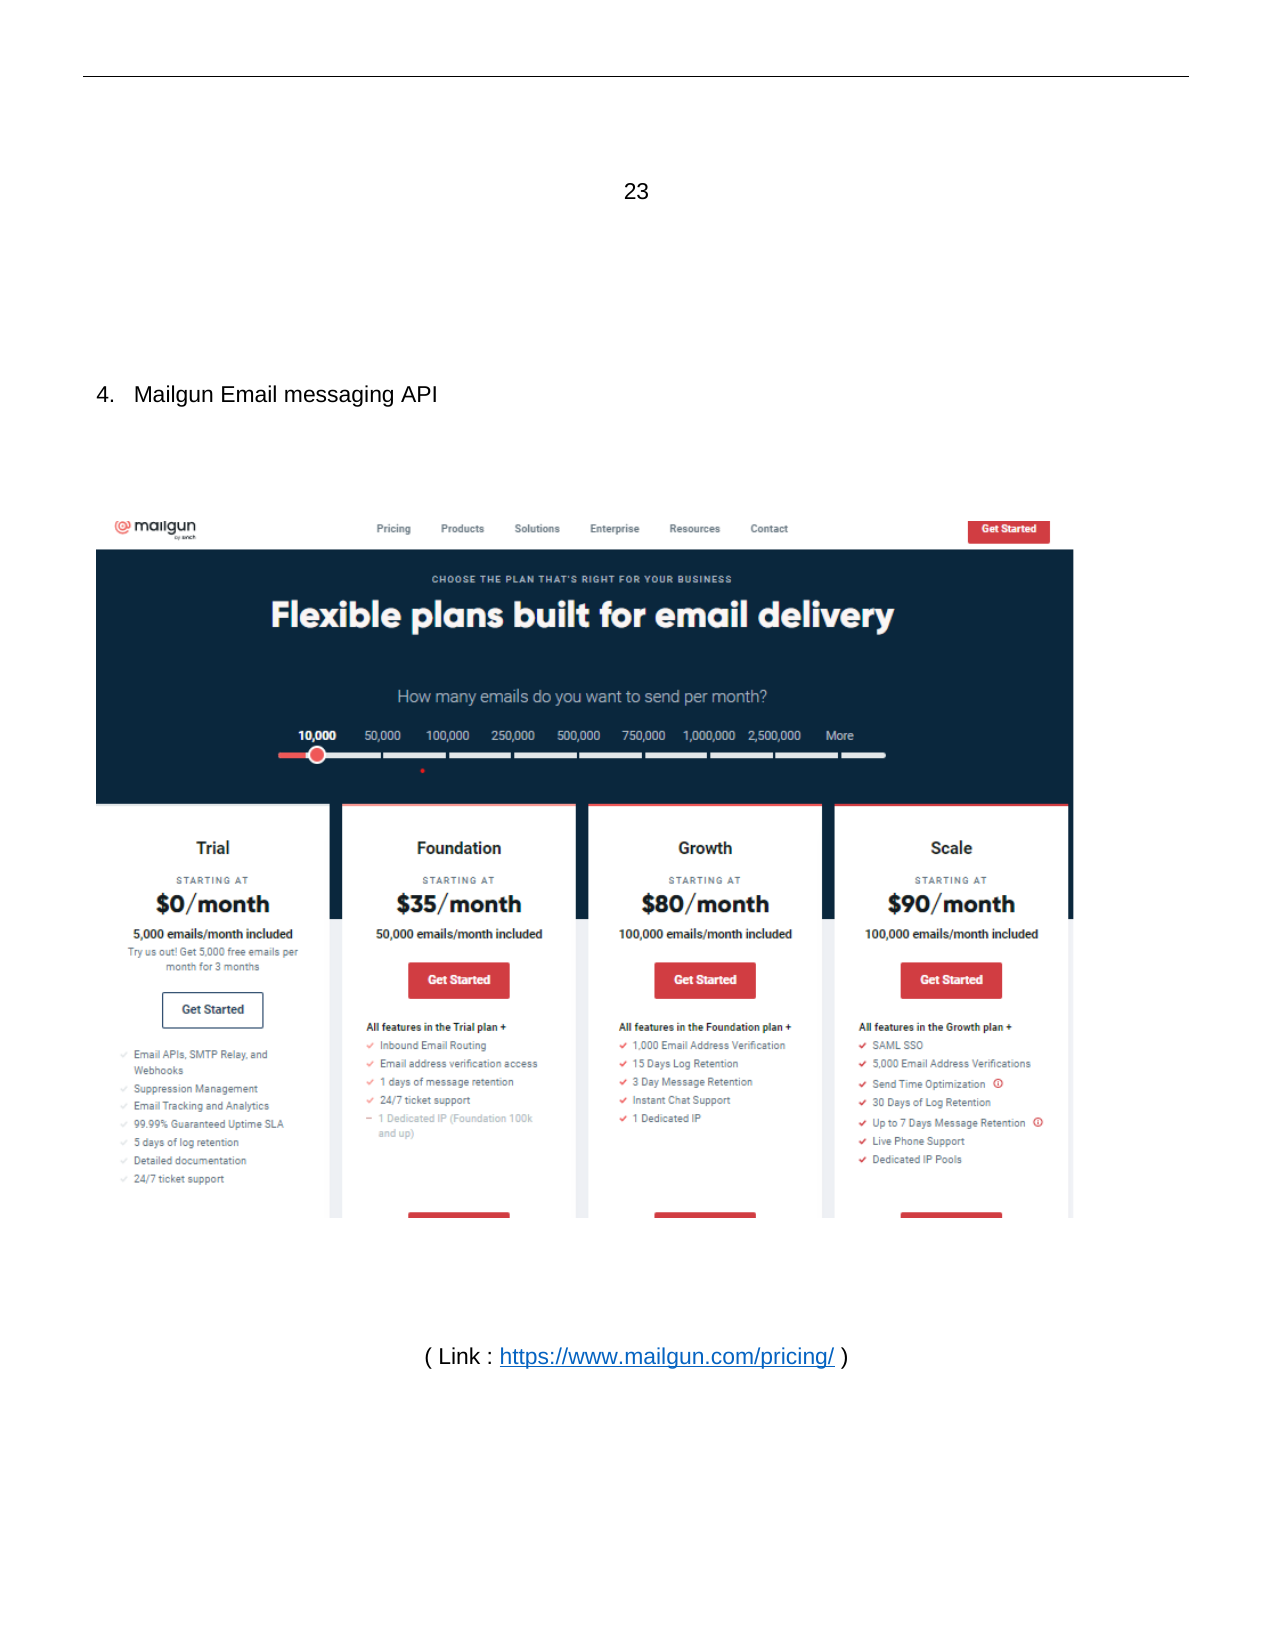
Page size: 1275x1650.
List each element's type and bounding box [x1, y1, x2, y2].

table_cell [83, 77, 1189, 1495]
picture [96, 521, 1074, 1218]
